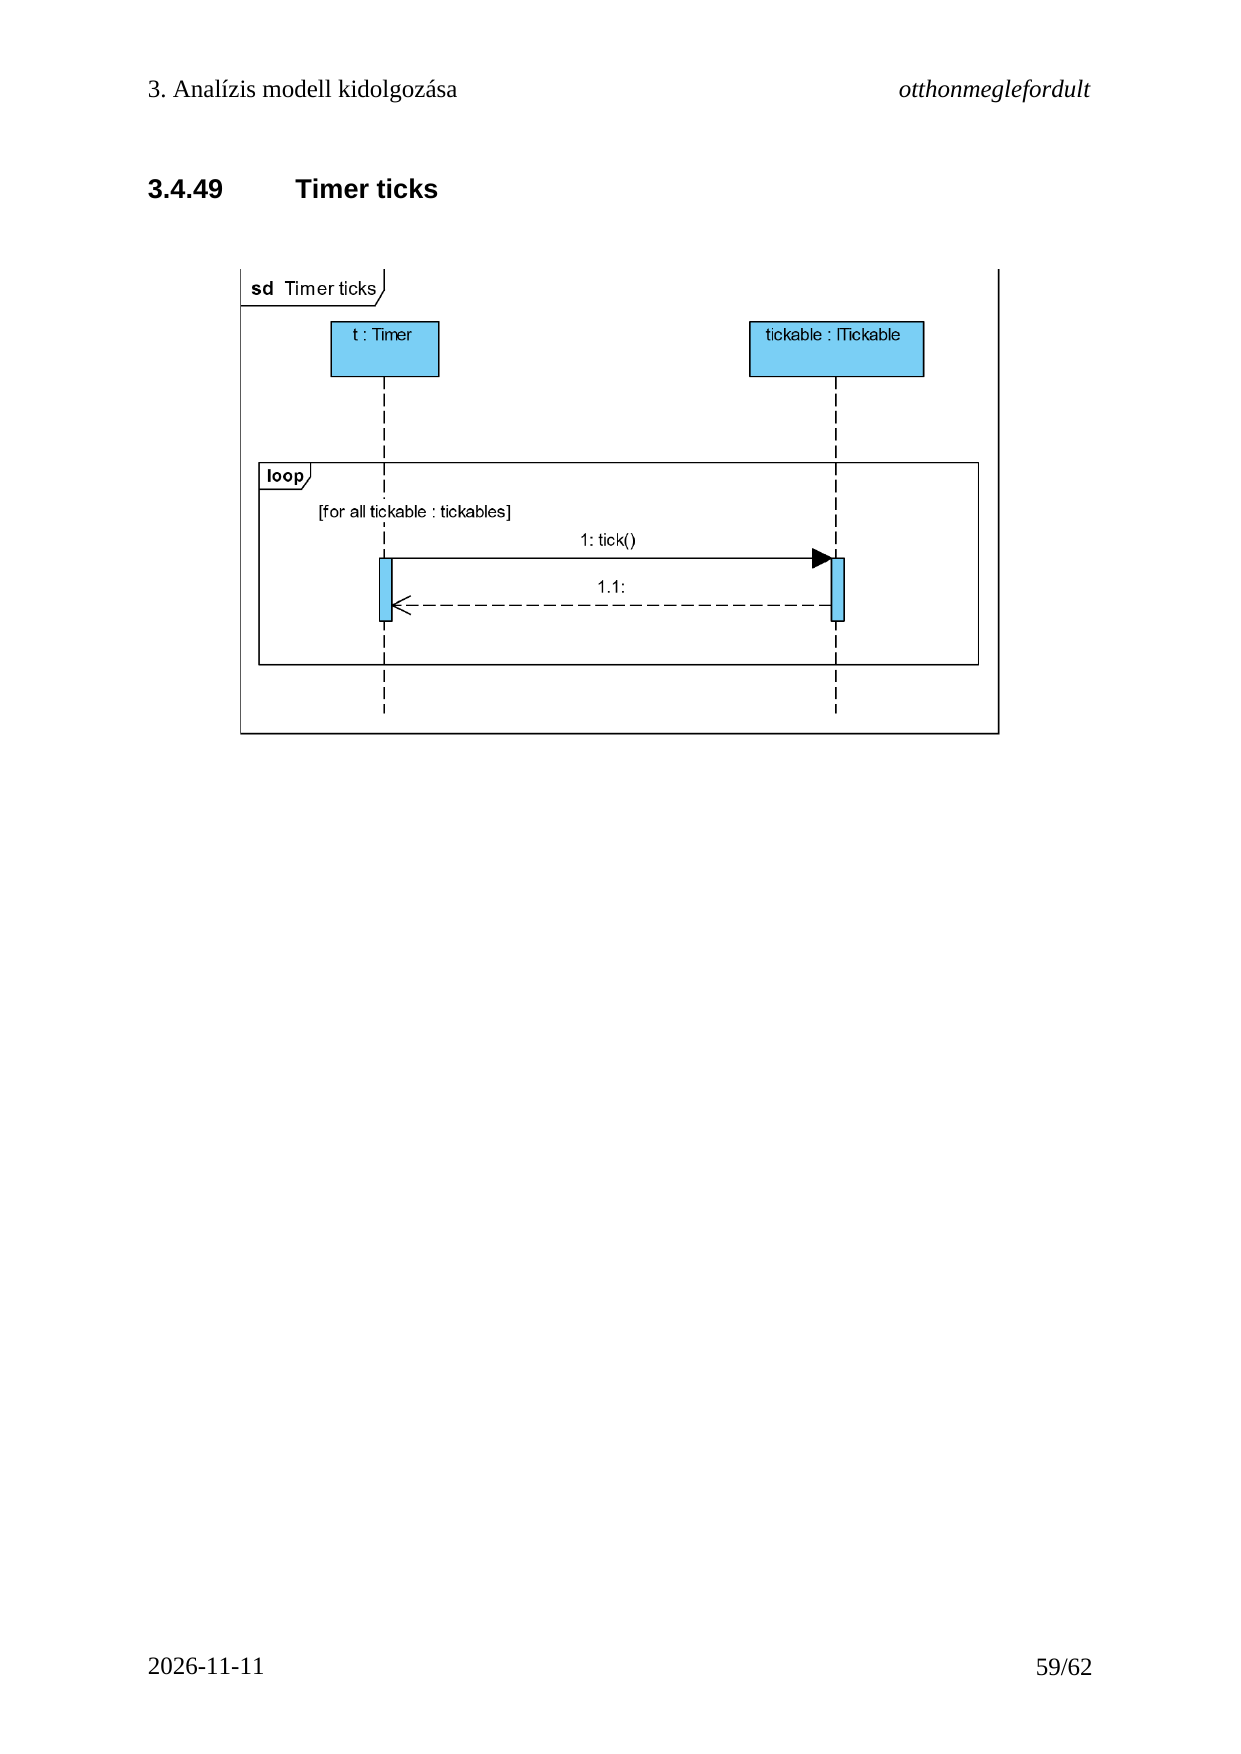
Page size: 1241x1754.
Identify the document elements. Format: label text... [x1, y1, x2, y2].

picture [240, 269, 1000, 735]
subtitle Timer ticks [148, 173, 1093, 204]
